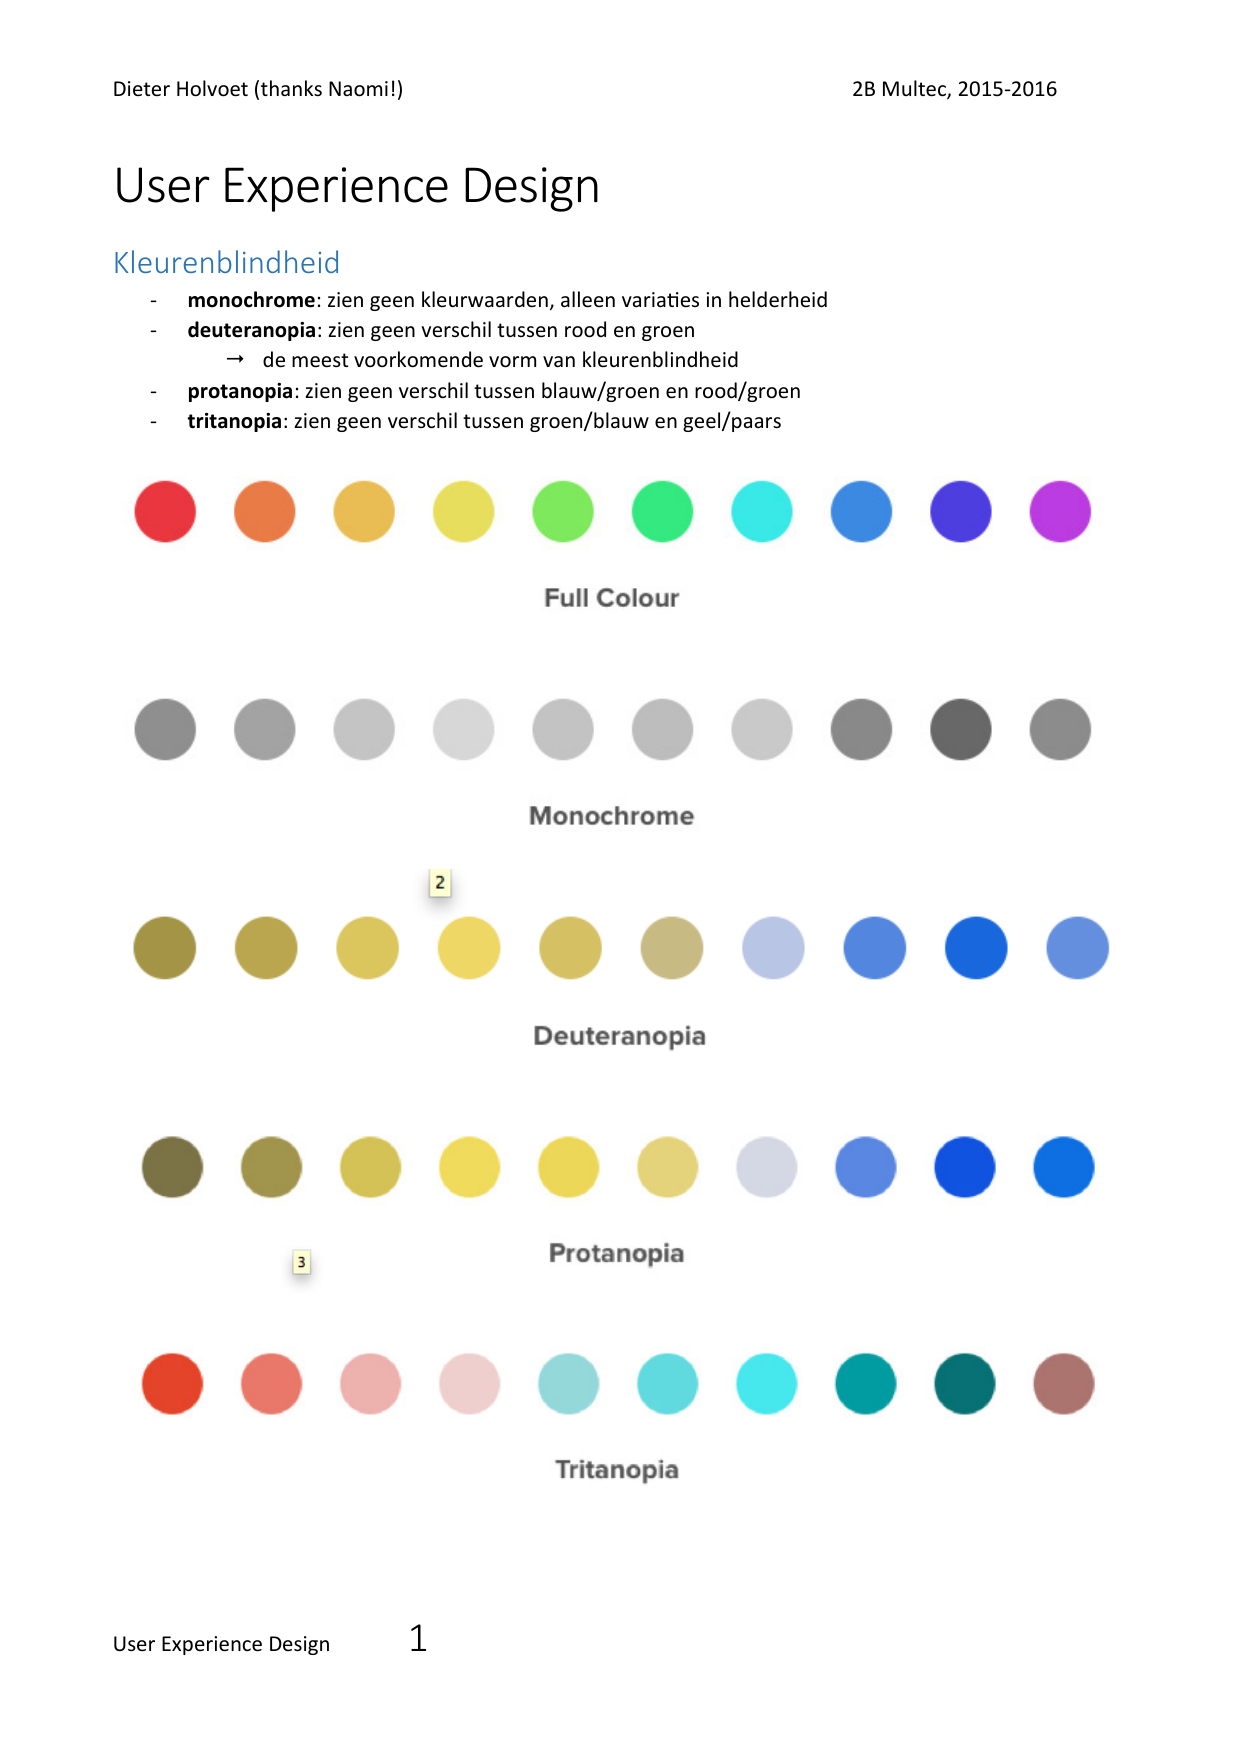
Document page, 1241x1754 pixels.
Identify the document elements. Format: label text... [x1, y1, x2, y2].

picture [112, 869, 1128, 1081]
title User Experience Design [112, 150, 1128, 216]
list deuteranopia: zien geen verschil tussen rood en groen [150, 315, 1128, 343]
list protanopia: zien geen verschil tussen blauw/groen en rood/groen [150, 376, 1128, 404]
list de meest voorkomende vorm van kleurenblindheid [225, 346, 1128, 373]
picture [112, 1099, 1128, 1515]
list monochrome: zien geen kleurwaarden, alleen variaties in helderheid [150, 285, 1128, 313]
list tritanopia: zien geen verschil tussen groen/blauw en geel/paars [150, 406, 1128, 434]
picture [112, 452, 1128, 851]
subtitle Kleurenblindheid [112, 241, 1128, 282]
